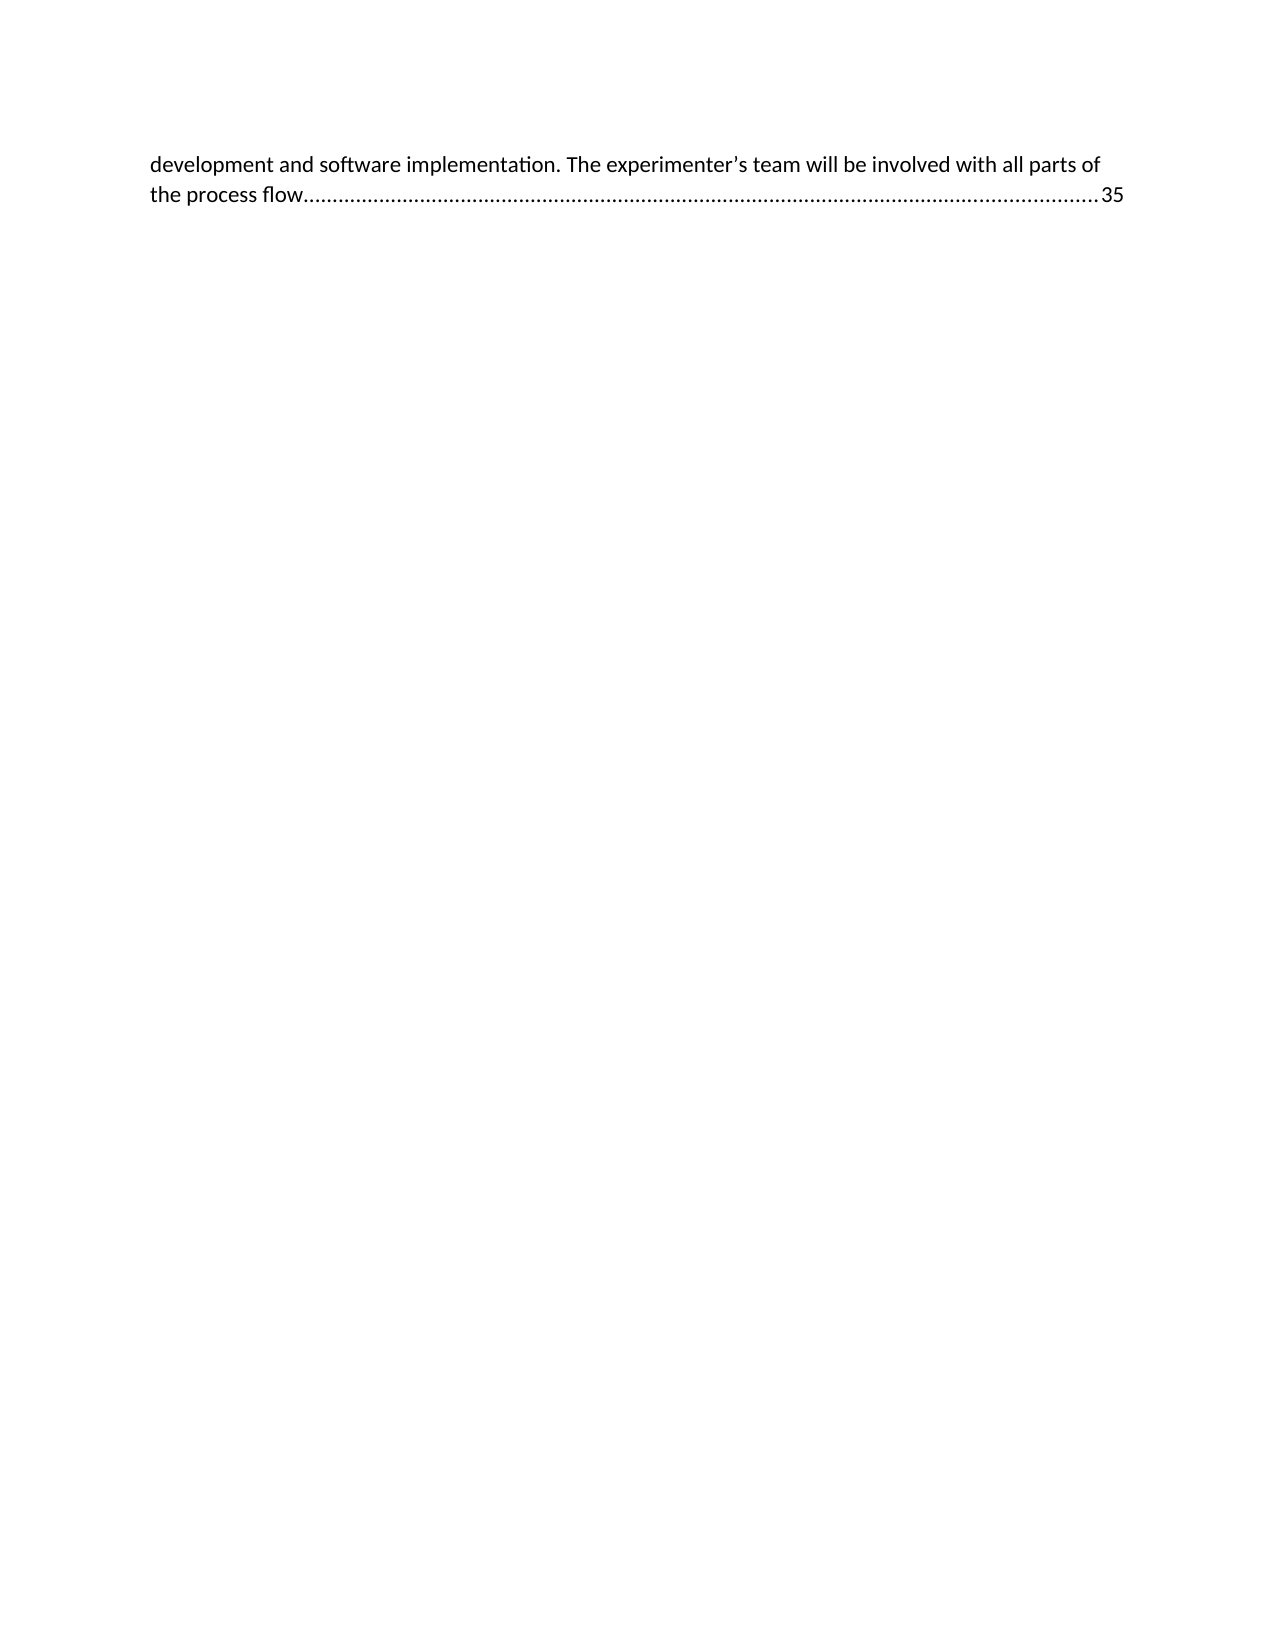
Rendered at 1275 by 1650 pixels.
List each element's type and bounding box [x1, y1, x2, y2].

text [150, 150, 1125, 208]
